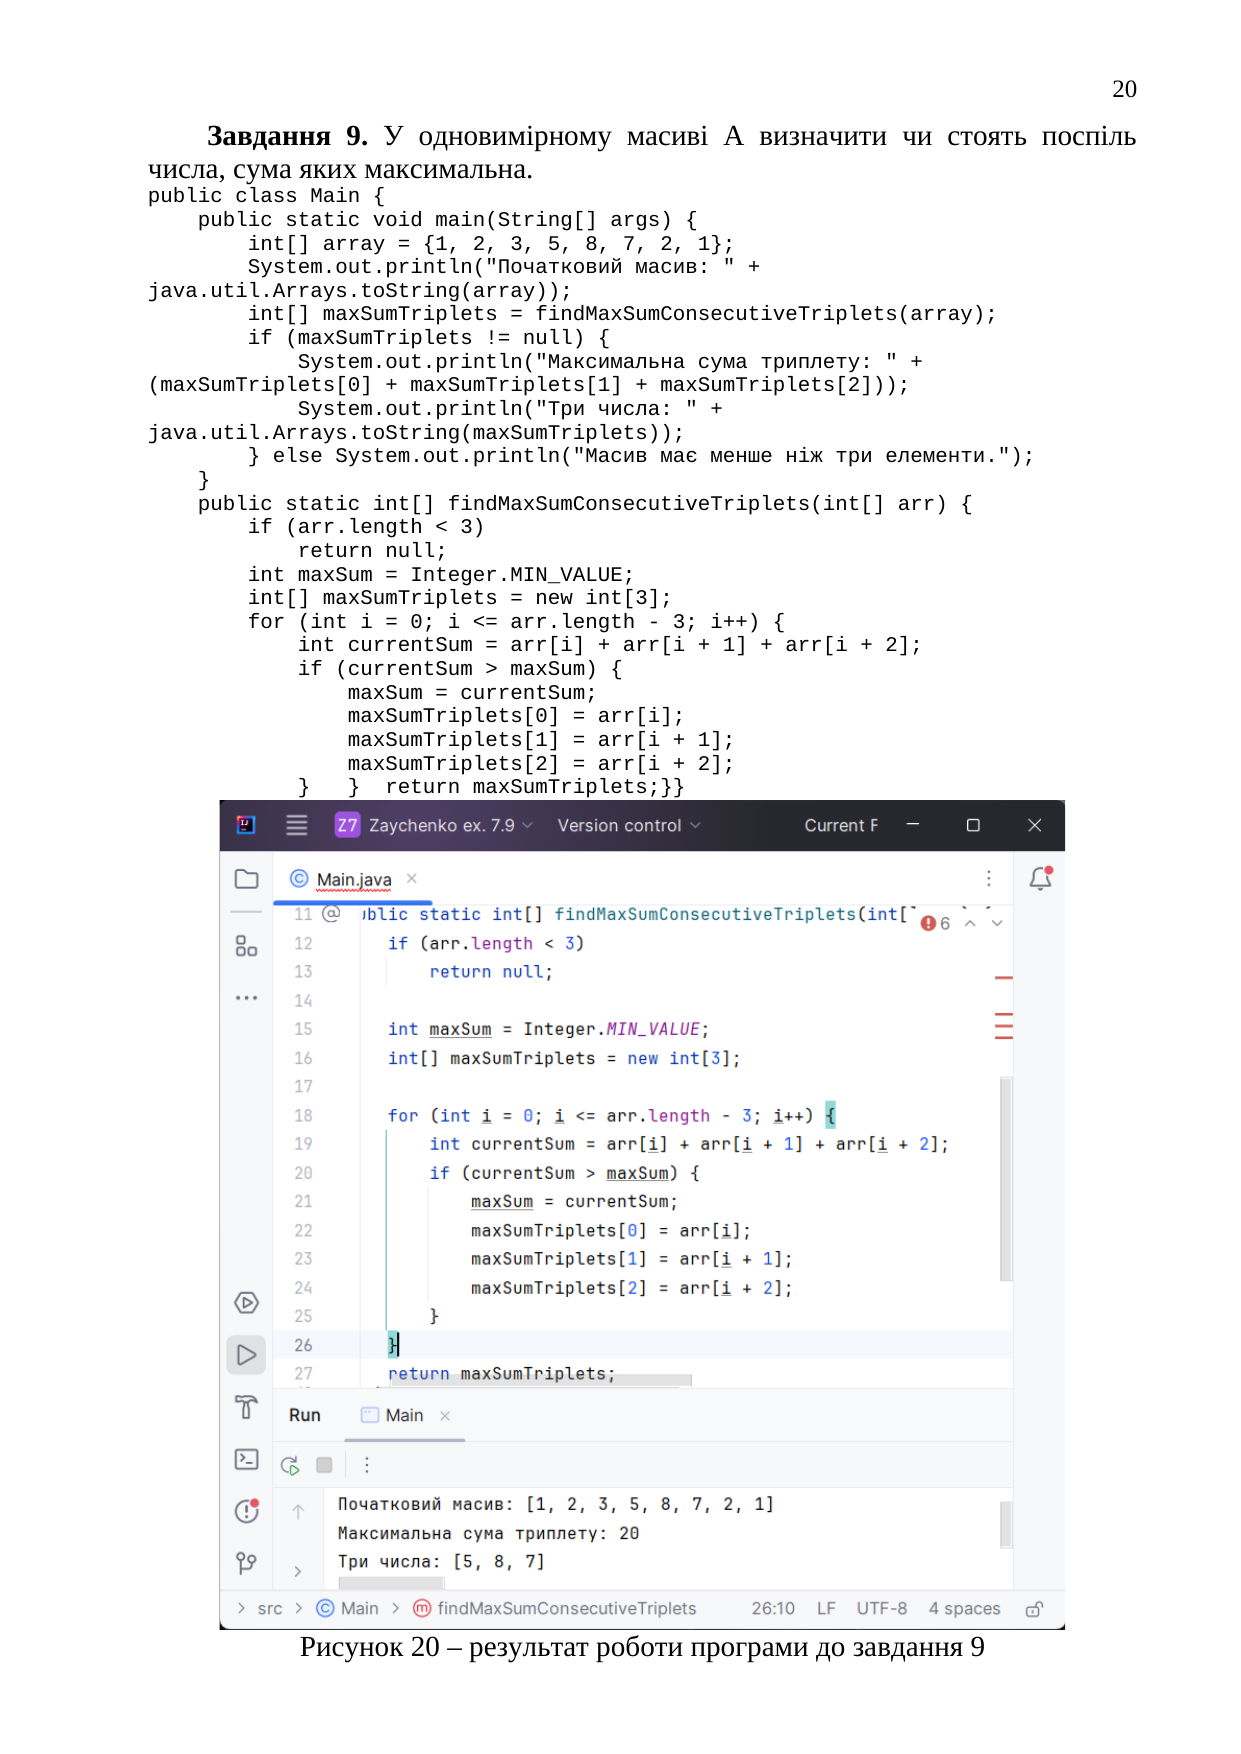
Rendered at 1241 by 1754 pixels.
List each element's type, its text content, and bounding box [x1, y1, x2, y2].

picture [219, 800, 1066, 1630]
text public class Main { public static void main(String[] args) { int[] array = {1, 2, 3, 5, 8, 7, 2, 1}; System.out.println("Початковий масив: " + java.util.Arrays.toString(array)); int[] maxSumTriplets = findMaxSumConsecutiveTriplets(array); if (maxSumTriplets != null) { System.out.println("Максимальна сума триплету: " + (maxSumTriplets[0] + maxSumTriplets[1] + maxSumTriplets[2])); System.out.println("Три числа: " + java.util.Arrays.toString(maxSumTriplets)); } else System.out.println("Масив має менше ніж три елементи."); } public static int[] findMaxSumConsecutiveTriplets(int[] arr) { if (arr.length < 3) return null; int maxSum = Integer.MIN_VALUE; int[] maxSumTriplets = new int[3]; for (int i = 0; i <= arr.length - 3; i++) { int currentSum = arr[i] + arr[i + 1] + arr[i + 2]; if (currentSum > maxSum) { maxSum = currentSum; maxSumTriplets[0] = arr[i]; maxSumTriplets[1] = arr[i + 1]; maxSumTriplets[2] = arr[i + 2]; } } return maxSumTriplets;}} [148, 185, 1137, 800]
text Рисунок 20 – результат роботи програми до завдання 9 [148, 1629, 1137, 1663]
text Завдання 9. У одновимірному масиві A визначити чи стоять поспіль числа, сума яких максимальна. [148, 118, 1137, 185]
